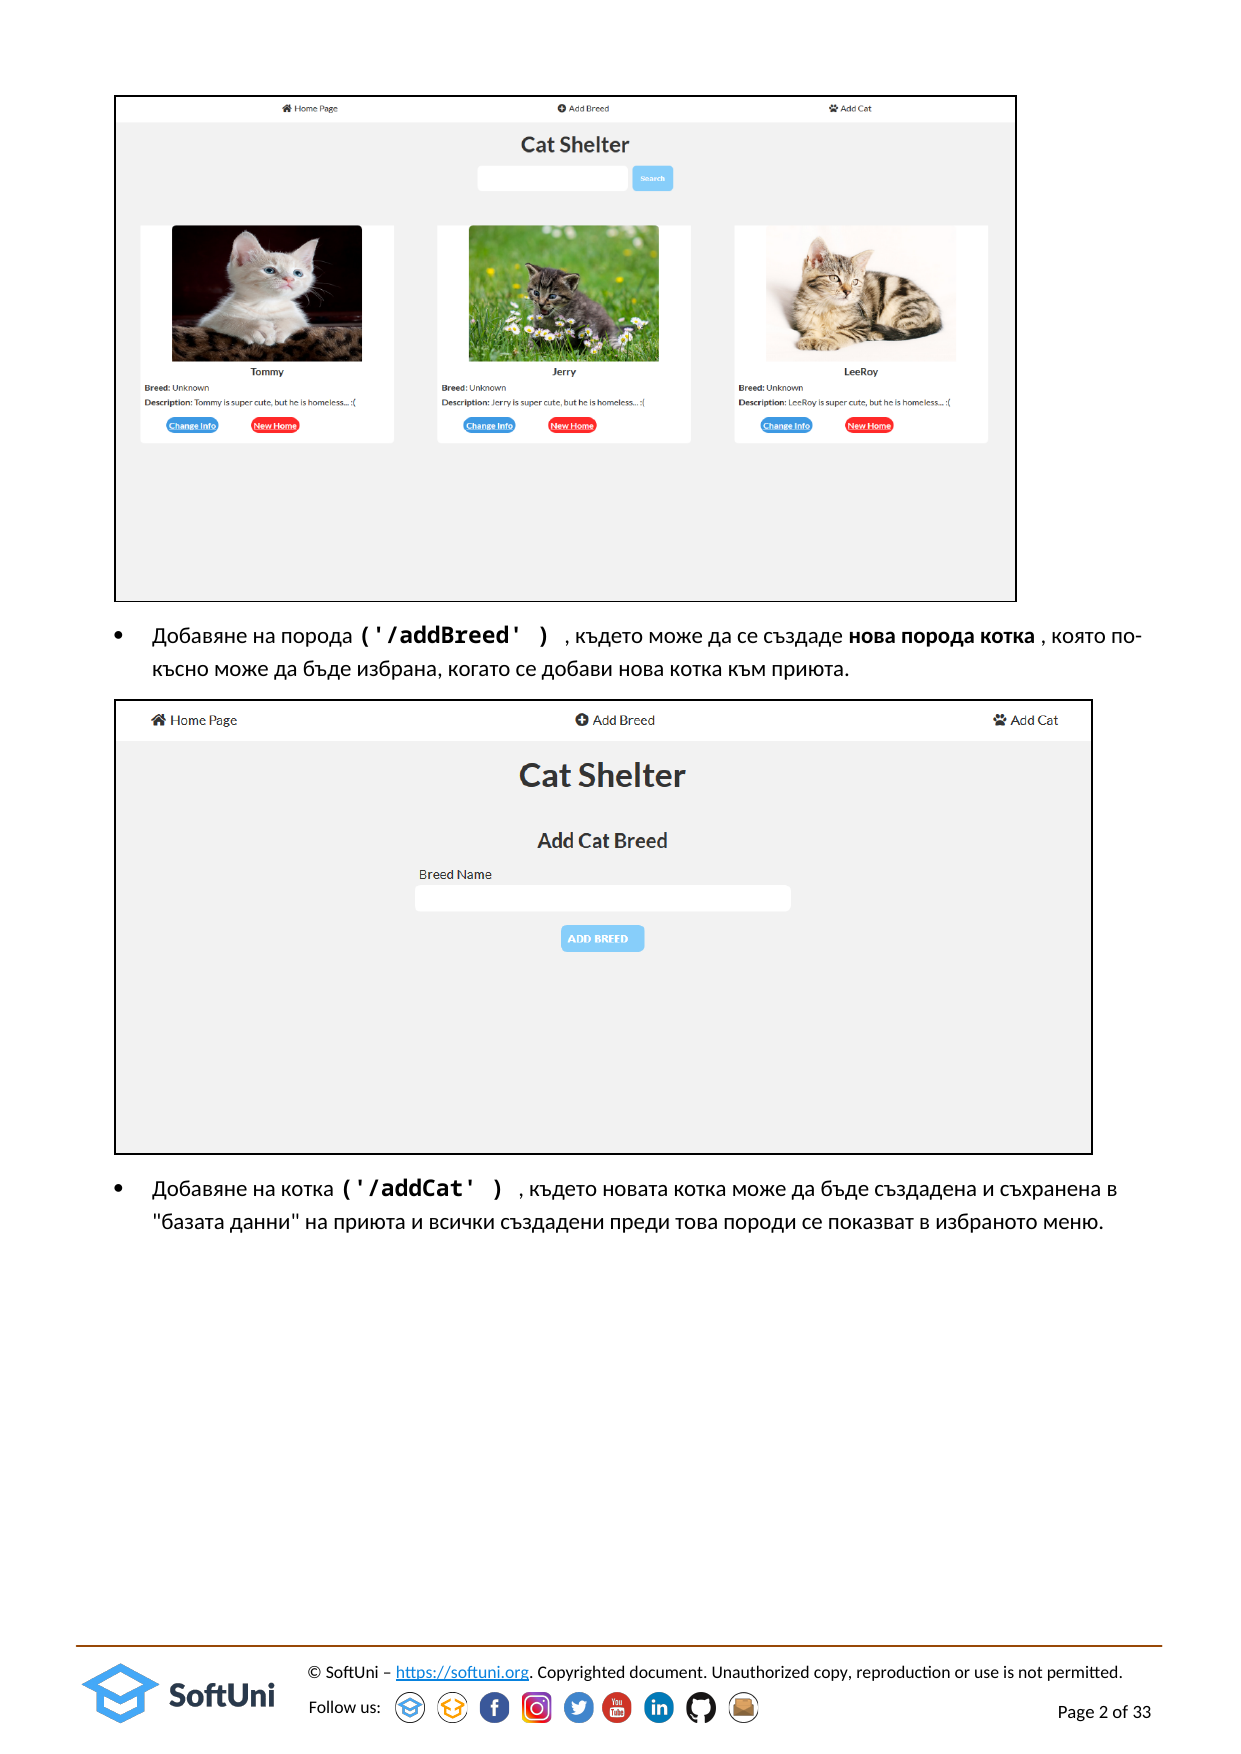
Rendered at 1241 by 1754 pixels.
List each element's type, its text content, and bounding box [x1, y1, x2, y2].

picture [479, 1692, 510, 1723]
picture [686, 1692, 716, 1723]
picture [395, 1692, 425, 1723]
picture [602, 1692, 632, 1723]
picture [116, 701, 1091, 1153]
picture [522, 1692, 552, 1723]
picture [564, 1692, 594, 1723]
list Добавяне на порода ('/addBreed' ) , където може да се създаде нова порода котка , която по-късно може да бъде избрана, когато се добави нова котка към приюта. [114, 619, 1163, 682]
picture [116, 97, 1015, 601]
picture [75, 1658, 281, 1729]
picture [437, 1692, 468, 1723]
picture [658, 1705, 667, 1714]
picture [644, 1714, 653, 1723]
list Добавяне на котка ('/addCat' ) , където новата котка може да бъде създадена и съхранена в "базата данни" на приюта и всички създадени преди това породи се показват в избраното меню. [114, 1172, 1163, 1235]
picture [665, 1714, 674, 1723]
picture [728, 1692, 759, 1723]
picture [644, 1692, 653, 1701]
picture [665, 1692, 674, 1701]
